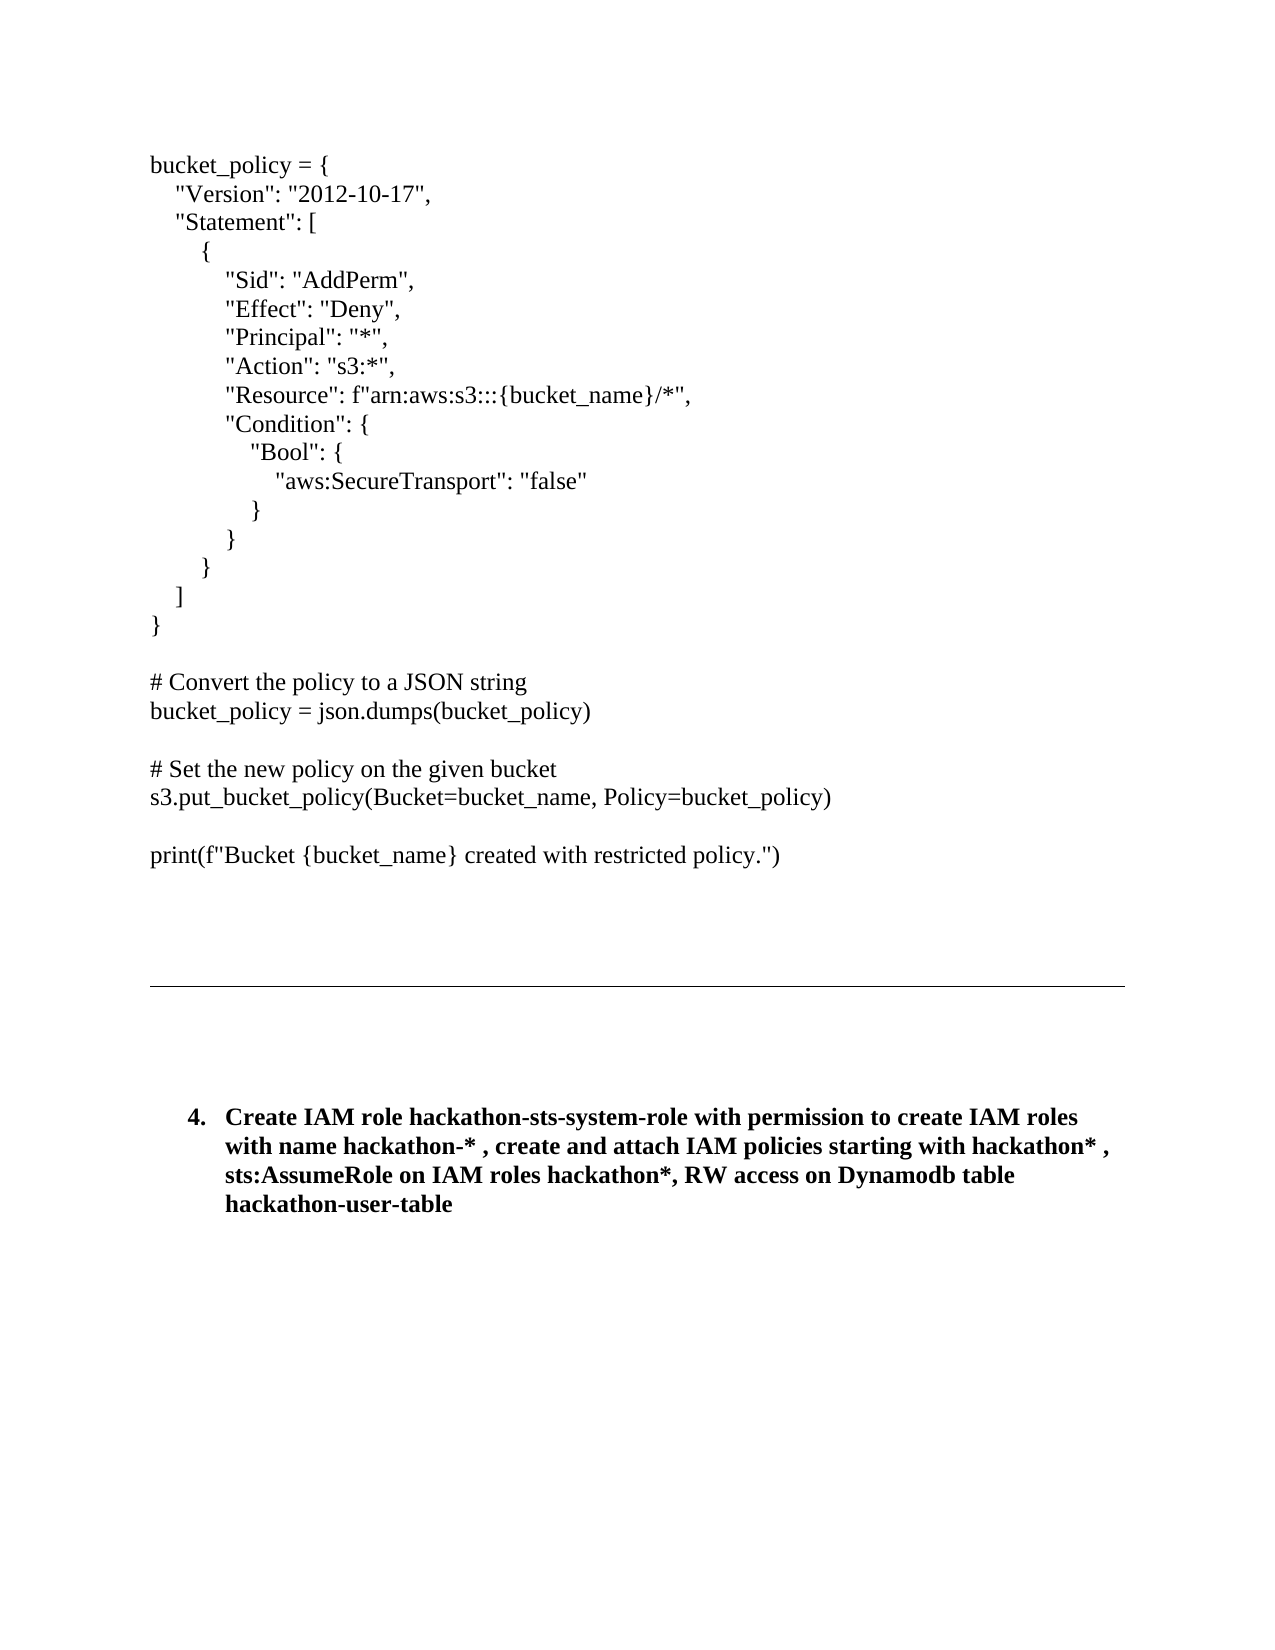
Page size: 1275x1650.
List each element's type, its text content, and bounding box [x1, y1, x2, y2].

text ] [150, 581, 1125, 610]
text "Effect": "Deny", [150, 294, 1125, 322]
text "Resource": f"arn:aws:s3:::{bucket_name}/*", [150, 380, 1125, 409]
text "Condition": { [150, 409, 1125, 437]
text "Statement": [ [150, 207, 1125, 236]
text "Sid": "AddPerm", [150, 265, 1125, 294]
list Create IAM role hackathon-sts-system-role with permission to create IAM roles with name hackathon-* , create and attach IAM policies starting with hackathon* , sts:AssumeRole on IAM roles hackathon*, RW access on Dynamodb table hackathon-user-table [187, 1102, 1125, 1217]
text } [150, 552, 1125, 581]
text "aws:SecureTransport": "false" [150, 466, 1125, 495]
text "Bool": { [150, 437, 1125, 466]
text s3.put_bucket_policy(Bucket=bucket_name, Policy=bucket_policy) [150, 782, 1125, 811]
text "Action": "s3:*", [150, 351, 1125, 380]
text "Principal": "*", [150, 322, 1125, 351]
text { [150, 236, 1125, 265]
text print(f"Bucket {bucket_name} created with restricted policy.") [150, 840, 1125, 869]
text bucket_policy = json.dumps(bucket_policy) [150, 696, 1125, 725]
text } [150, 495, 1125, 524]
text } [150, 524, 1125, 552]
text # Set the new policy on the given bucket [150, 754, 1125, 782]
text } [150, 610, 1125, 639]
text # Convert the policy to a JSON string [150, 667, 1125, 696]
text "Version": "2012-10-17", [150, 179, 1125, 207]
text bucket_policy = { [150, 150, 1125, 179]
